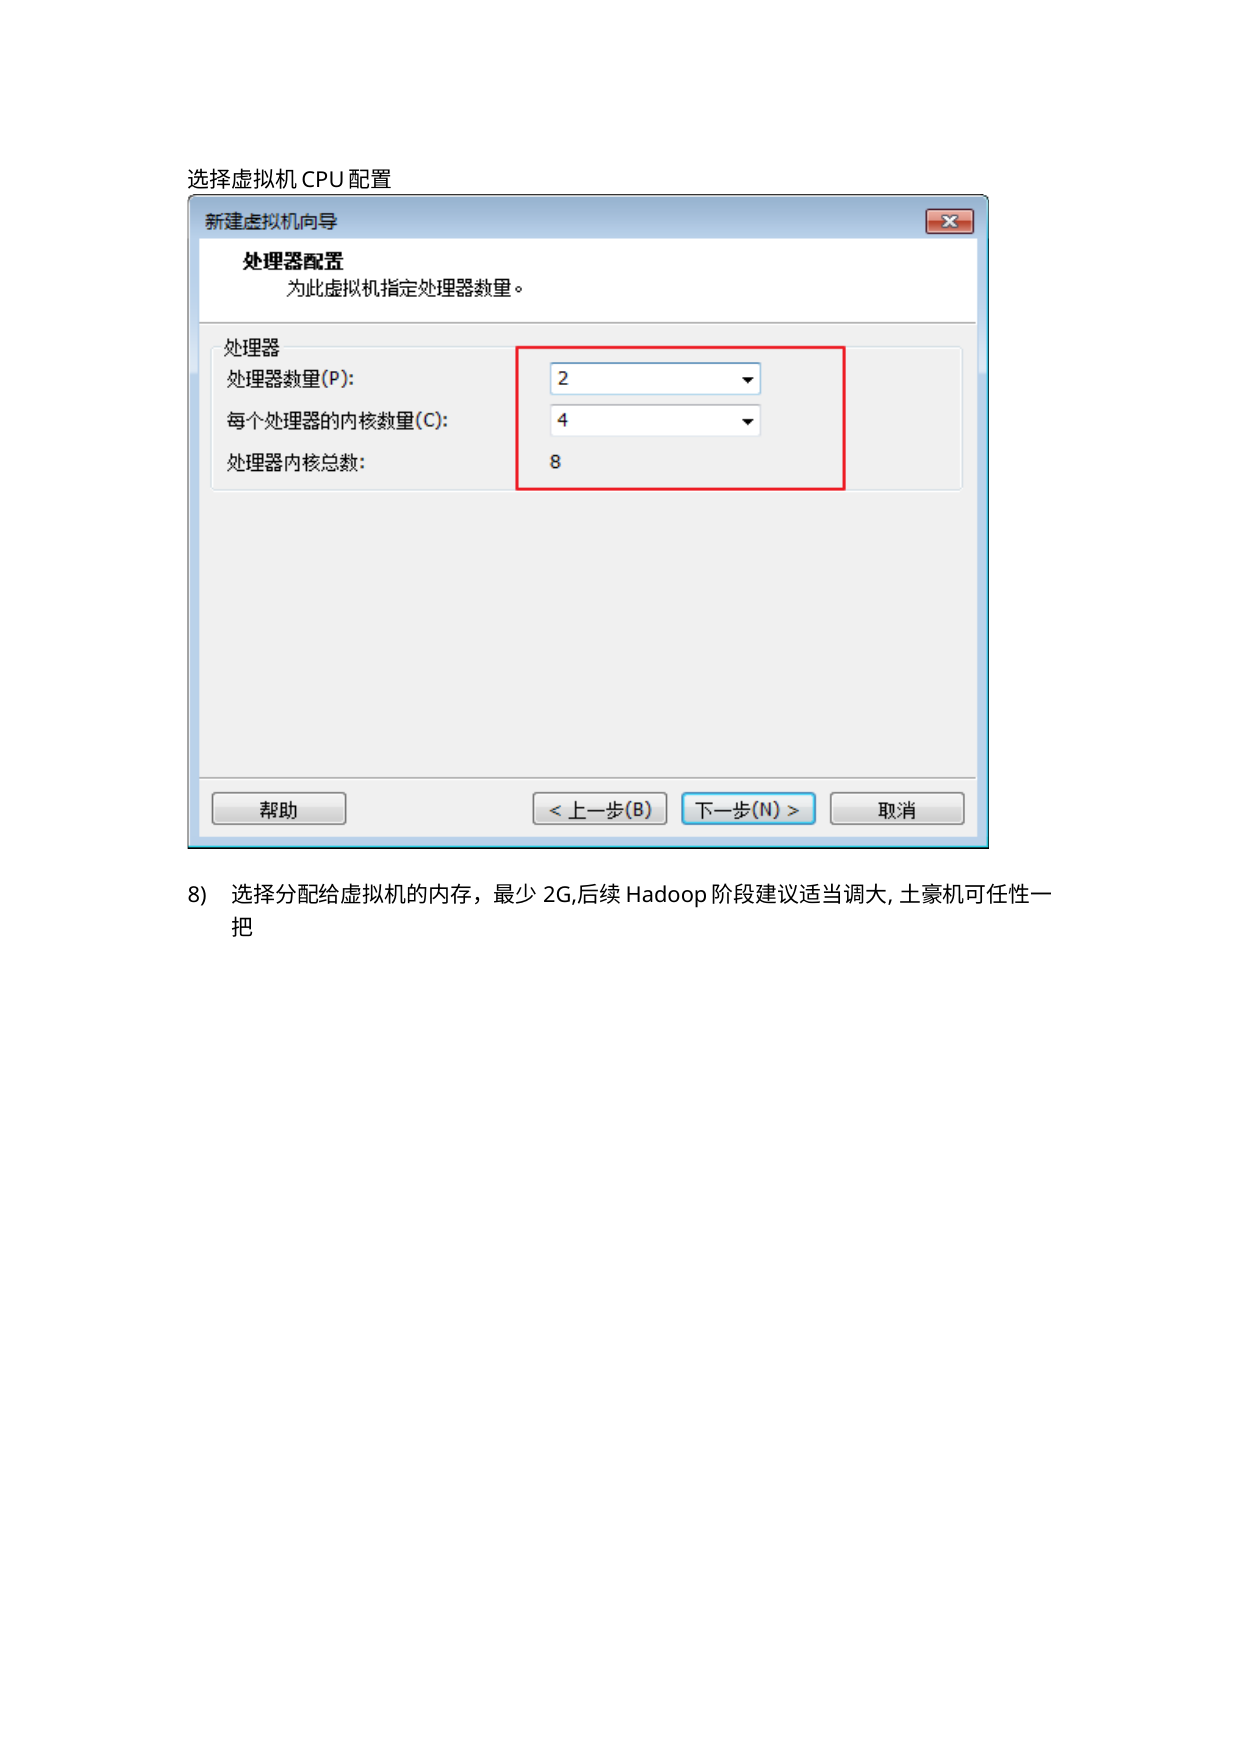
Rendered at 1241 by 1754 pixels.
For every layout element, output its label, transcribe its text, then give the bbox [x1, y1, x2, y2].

picture [187, 194, 989, 849]
list 选择分配给虚拟机的内存，最少2G,后续Hadoop阶段建议适当调大, 土豪机可任性一把 [187, 877, 1053, 942]
text 选择虚拟机CPU配置 [187, 162, 1053, 194]
